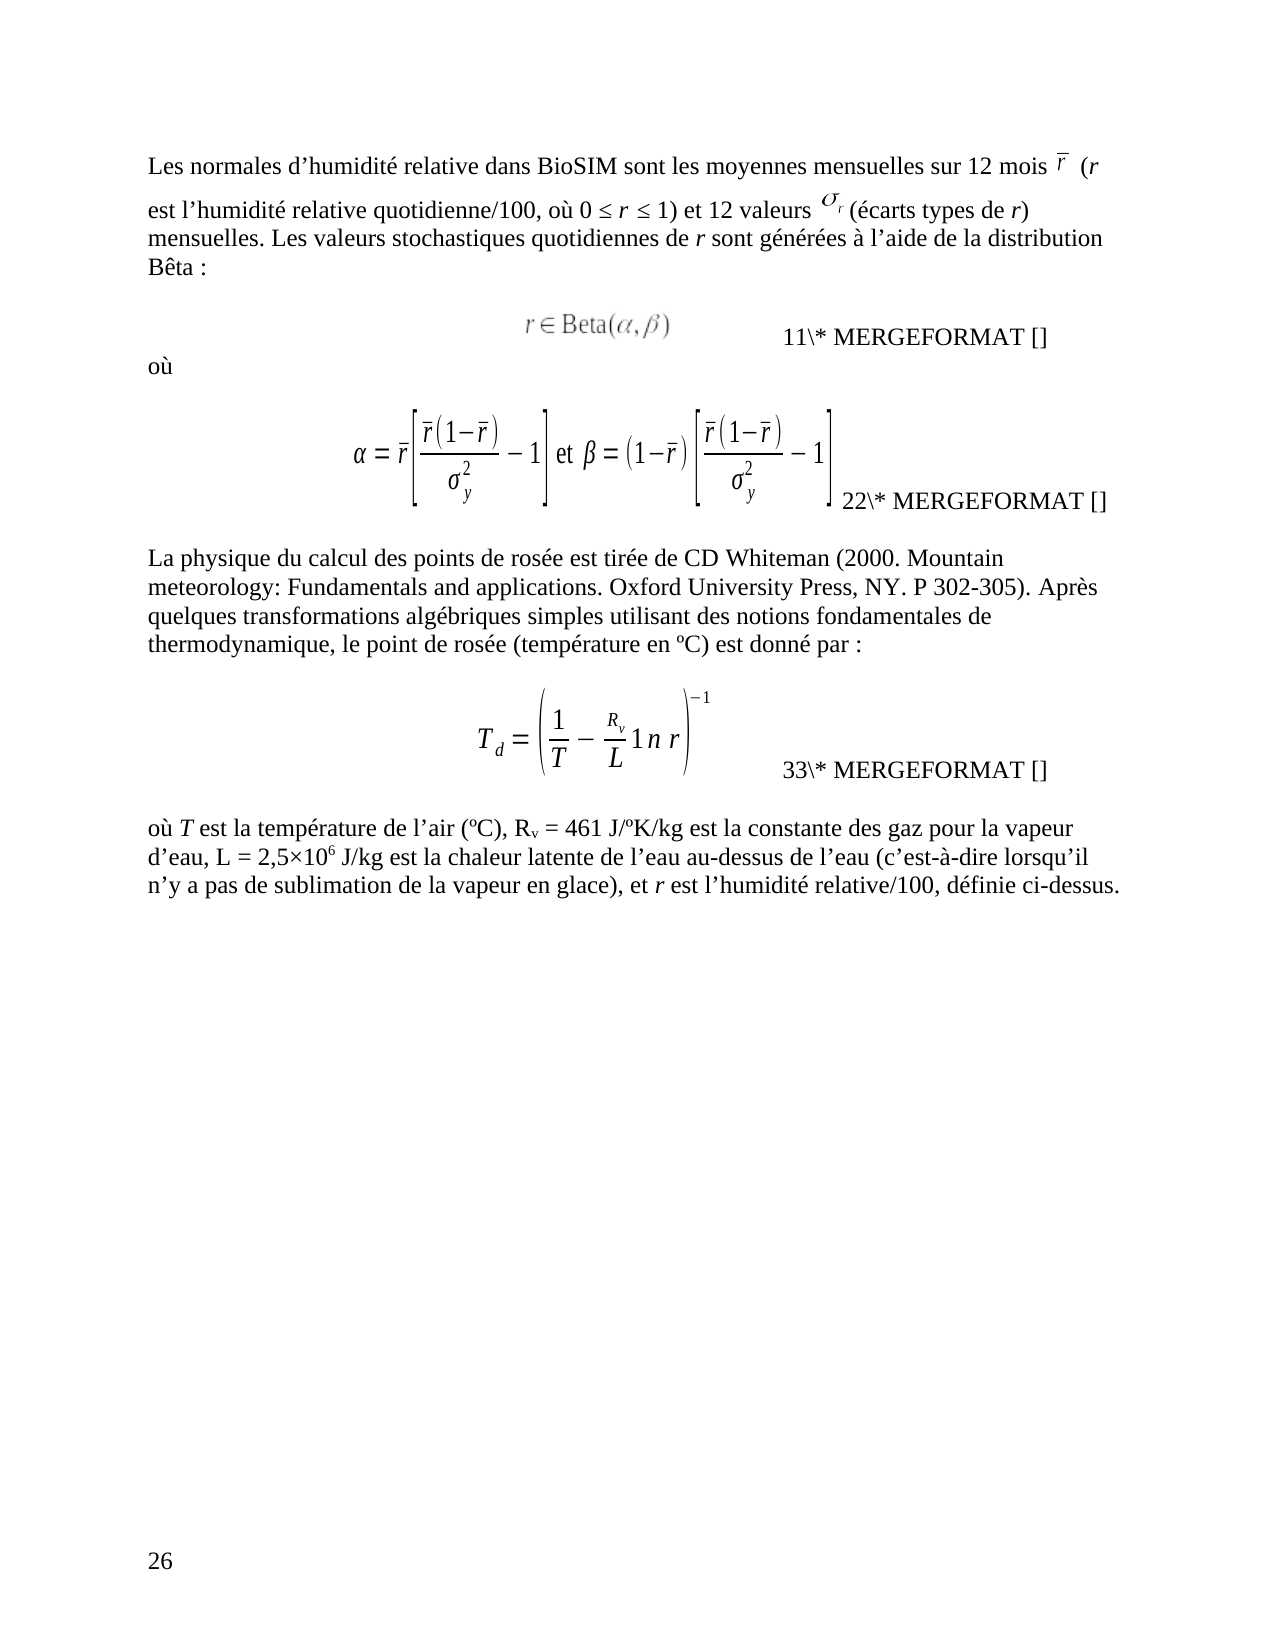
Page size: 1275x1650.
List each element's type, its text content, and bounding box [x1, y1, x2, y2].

text Les normales d’humidité relative dans BioSIM sont les moyennes mensuelles sur 12 mois (r est l’humidité relative quotidienne/100, où 0 ≤ r ≤ 1) et 12 valeurs (écarts types de r) mensuelles. Les valeurs stochastiques quotidiennes de r sont générées à l’aide de : [148, 148, 1127, 281]
text La physique du calcul des points de rosée est tirée de CD Whiteman (2000. Mountain meteorology: Fundamentals and applications. Press, NY. P 302-305). Après quelques transformations algébriques simples utilisant des notions fondamentales de thermodynamique, le point de rosée (température en ºC) est donné par : [148, 543, 1127, 658]
text où T est la température de l’air (ºC), Rv = 461 J/ºK/kg est la constante des gaz pour la vapeur d’eau, L = 2,5×106 J/kg est la chaleur latente de l’eau au-dessus de l’eau (c’est-à-dire lorsqu’il n’y a pas de sublimation de la vapeur en glace), et r est l’humidité relative/100, définie ci-dessus. [148, 813, 1127, 899]
text où [148, 351, 1127, 380]
